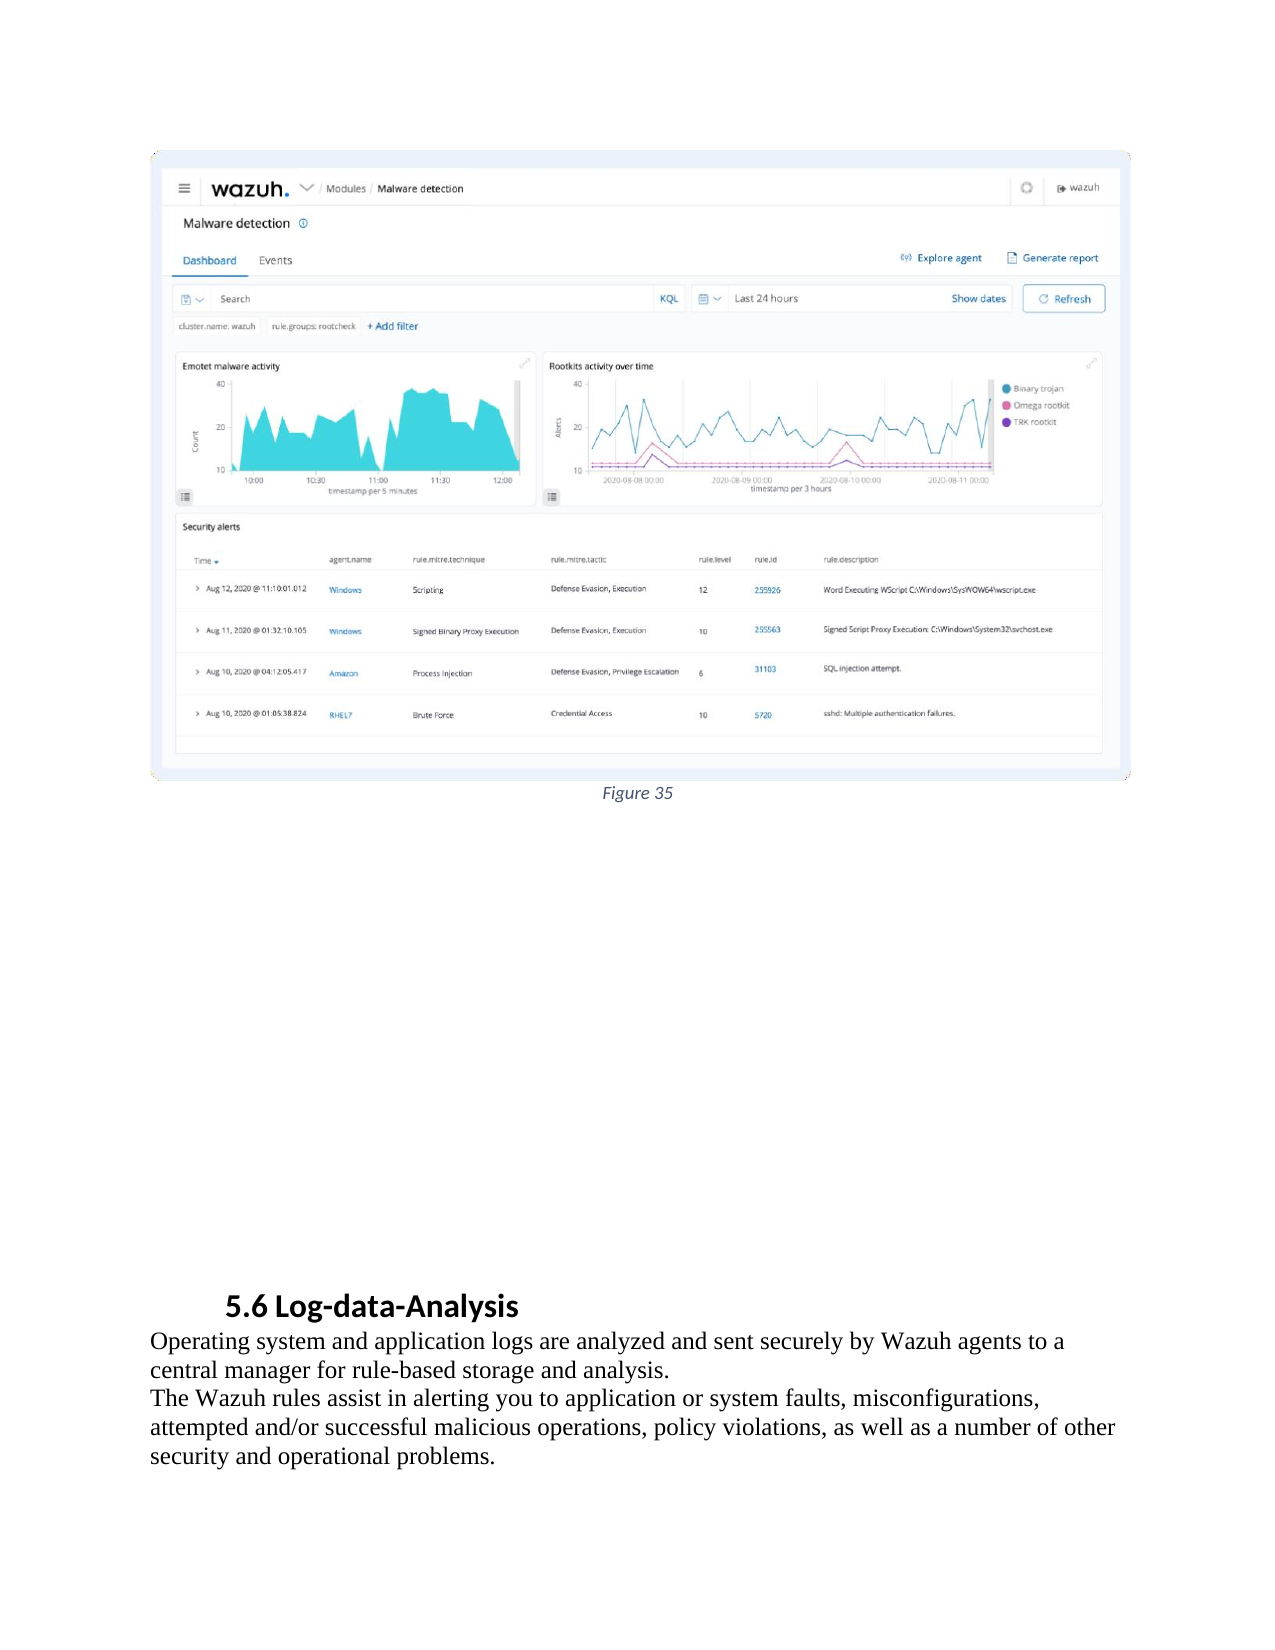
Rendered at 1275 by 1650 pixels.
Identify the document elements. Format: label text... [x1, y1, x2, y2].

picture [150, 150, 1131, 781]
text Operating system and application logs are analyzed and sent securely by Wazuh agents to a central manager for rule-based storage and analysis. [150, 1326, 1067, 1383]
text Figure 35 [151, 781, 1124, 804]
text The Wazuh rules assist in alerting you to application or system faults, misconfigurations, attempted and/or successful malicious operations, policy violations, as well as a number of other security and operational problems. [150, 1383, 1118, 1470]
list Log-data-Analysis [225, 1285, 1221, 1326]
